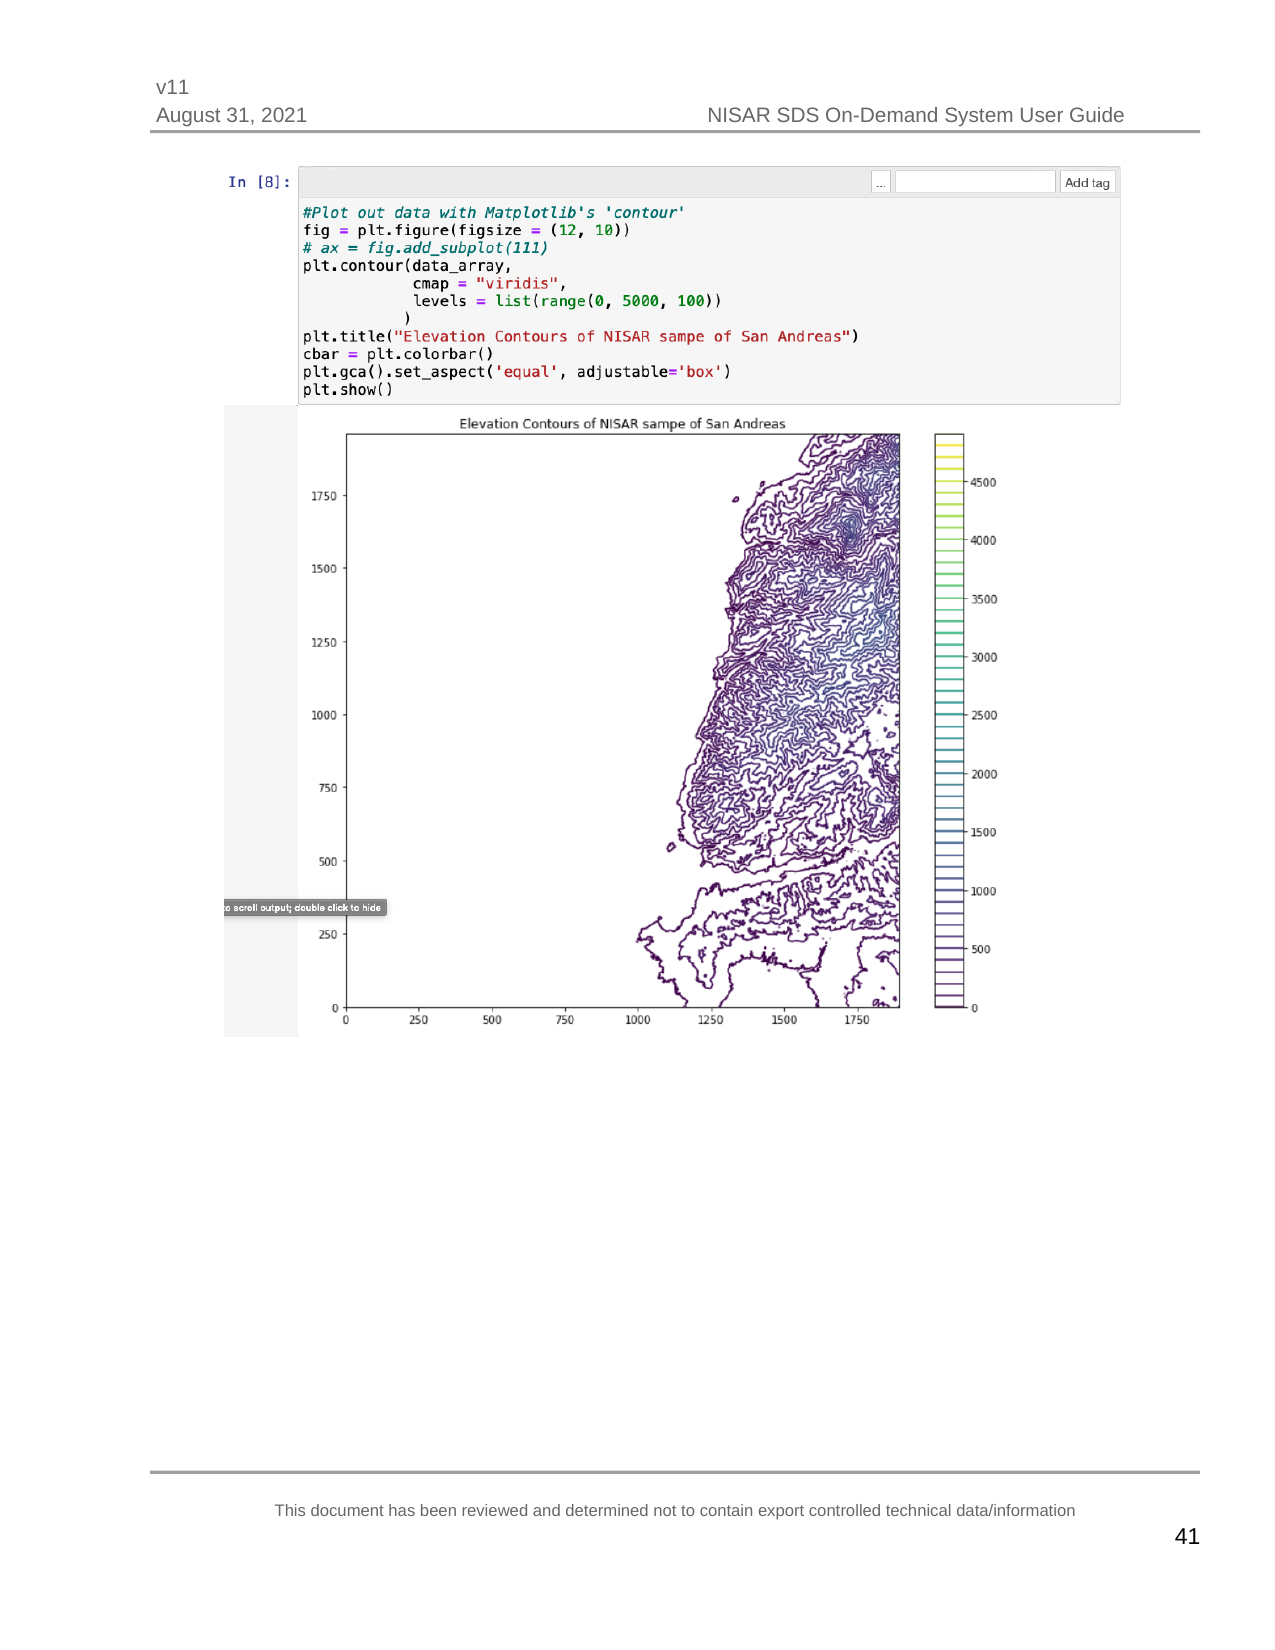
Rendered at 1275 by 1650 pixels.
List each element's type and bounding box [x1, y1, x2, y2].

picture [224, 160, 1126, 1037]
